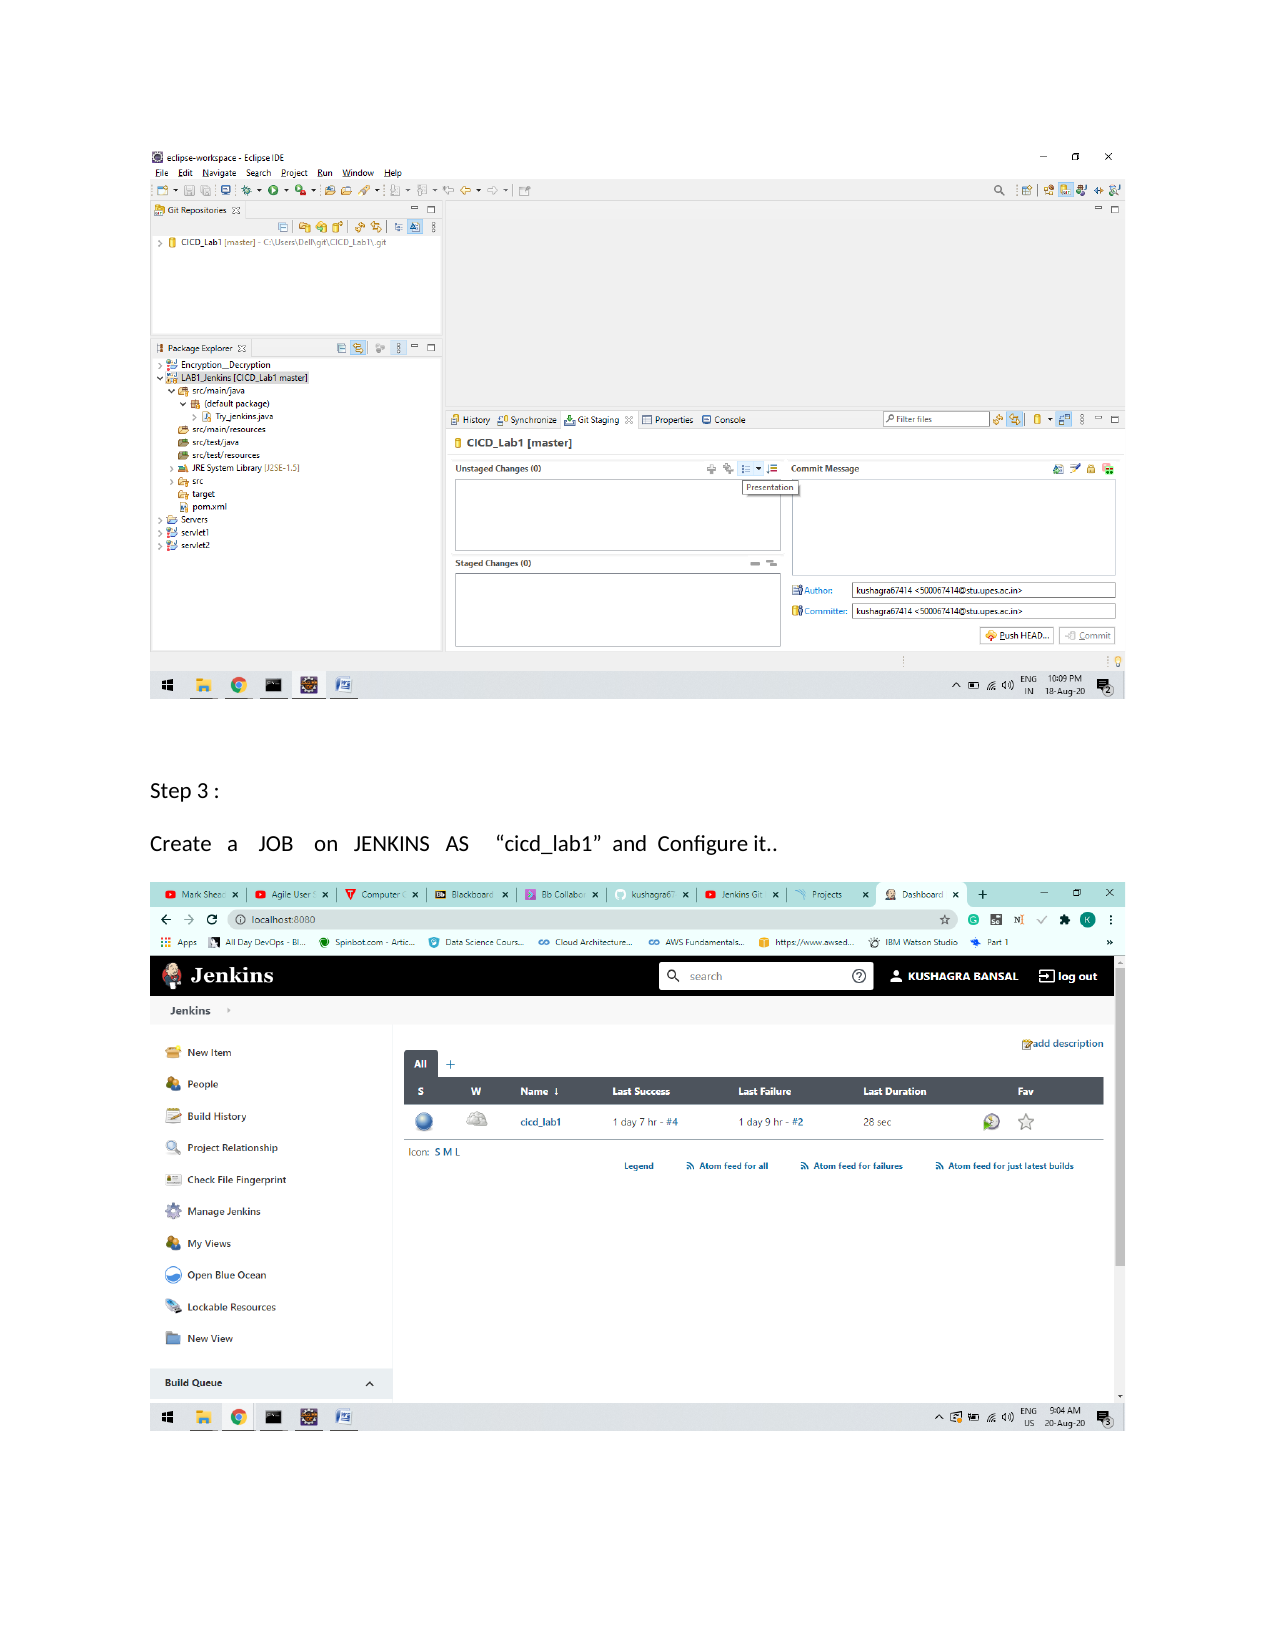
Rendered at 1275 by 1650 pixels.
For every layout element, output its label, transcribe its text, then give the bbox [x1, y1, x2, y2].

text Create a JOB on JENKINS AS “cicd_lab1” and Configure it.. [150, 829, 1125, 857]
text Step 3 : [150, 776, 1125, 804]
picture [150, 150, 1125, 699]
picture [150, 882, 1125, 1431]
